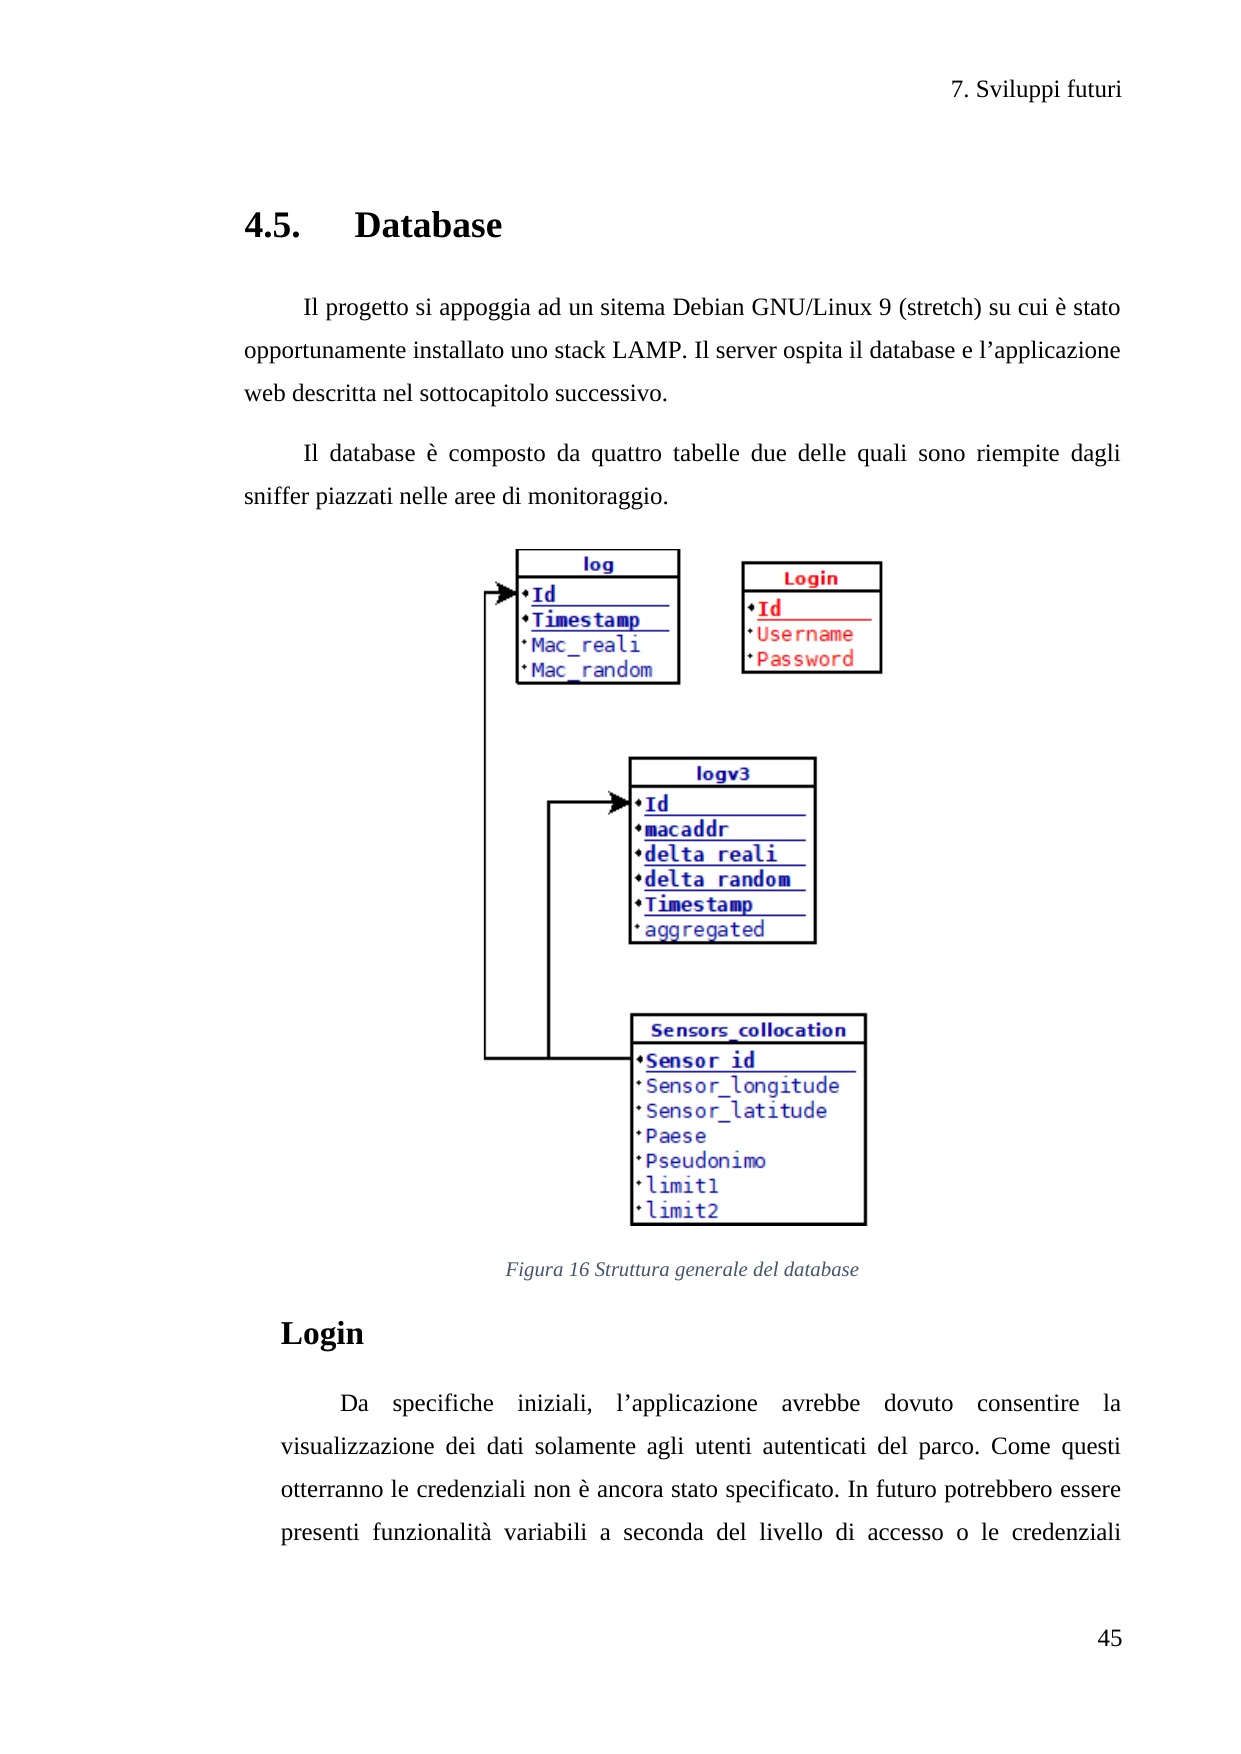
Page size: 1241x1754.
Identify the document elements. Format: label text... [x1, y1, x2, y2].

text Il progetto si appoggia ad un sitema Debian GNU/Linux 9 (stretch) su cui è stato opportunamente installato uno stack LAMP. Il server ospita il database e l’applicazione web descritta nel sottocapitolo successivo. [244, 292, 1122, 407]
text Figura 16 Struttura generale del database [207, 1257, 1122, 1281]
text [281, 1388, 1122, 1546]
text Il database è composto da quattro tabelle due delle quali sono riempite dagli sniffer piazzati nelle aree di monitoraggio. [244, 438, 1122, 510]
picture [483, 549, 883, 1226]
text Login [207, 1314, 1122, 1352]
text Database [244, 202, 1122, 245]
